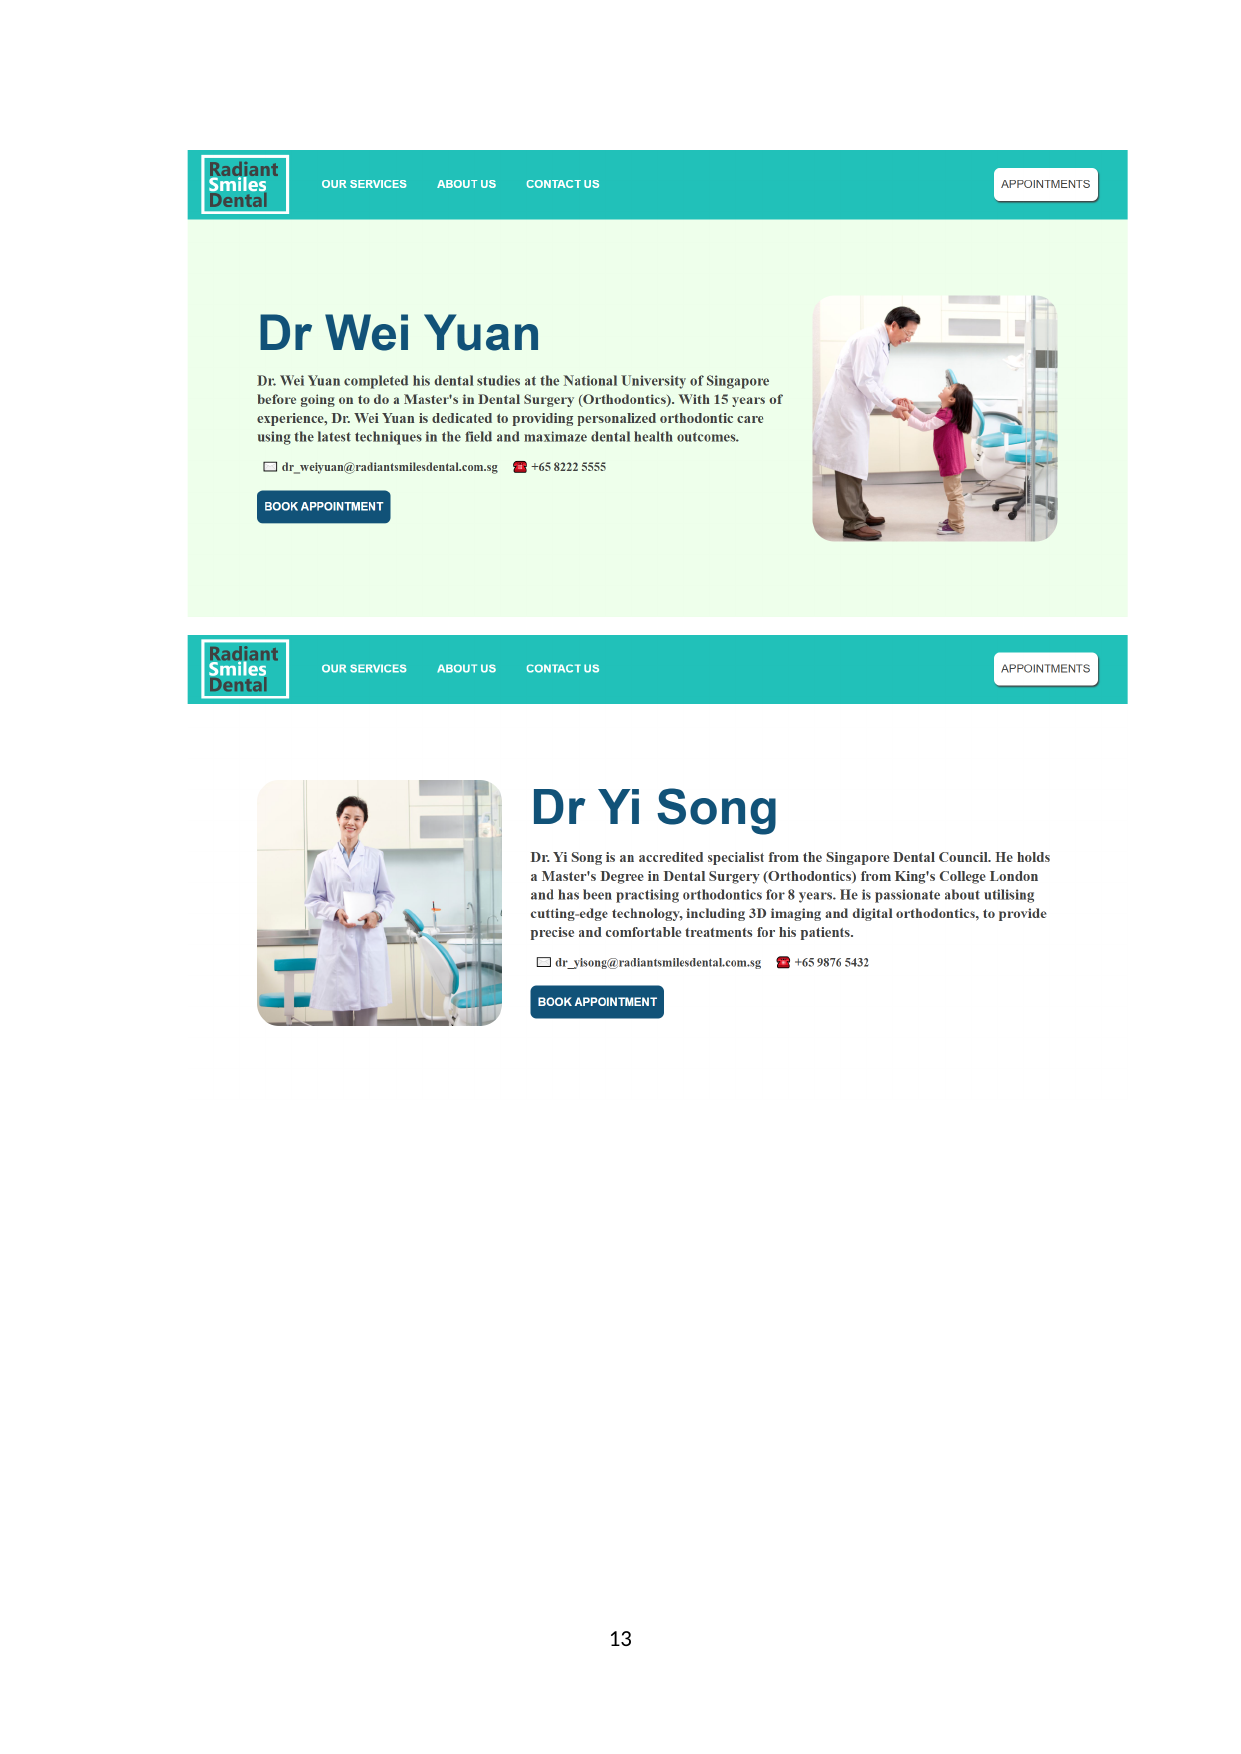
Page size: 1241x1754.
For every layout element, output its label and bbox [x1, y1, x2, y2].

picture [187, 150, 1128, 617]
picture [187, 635, 1128, 1100]
